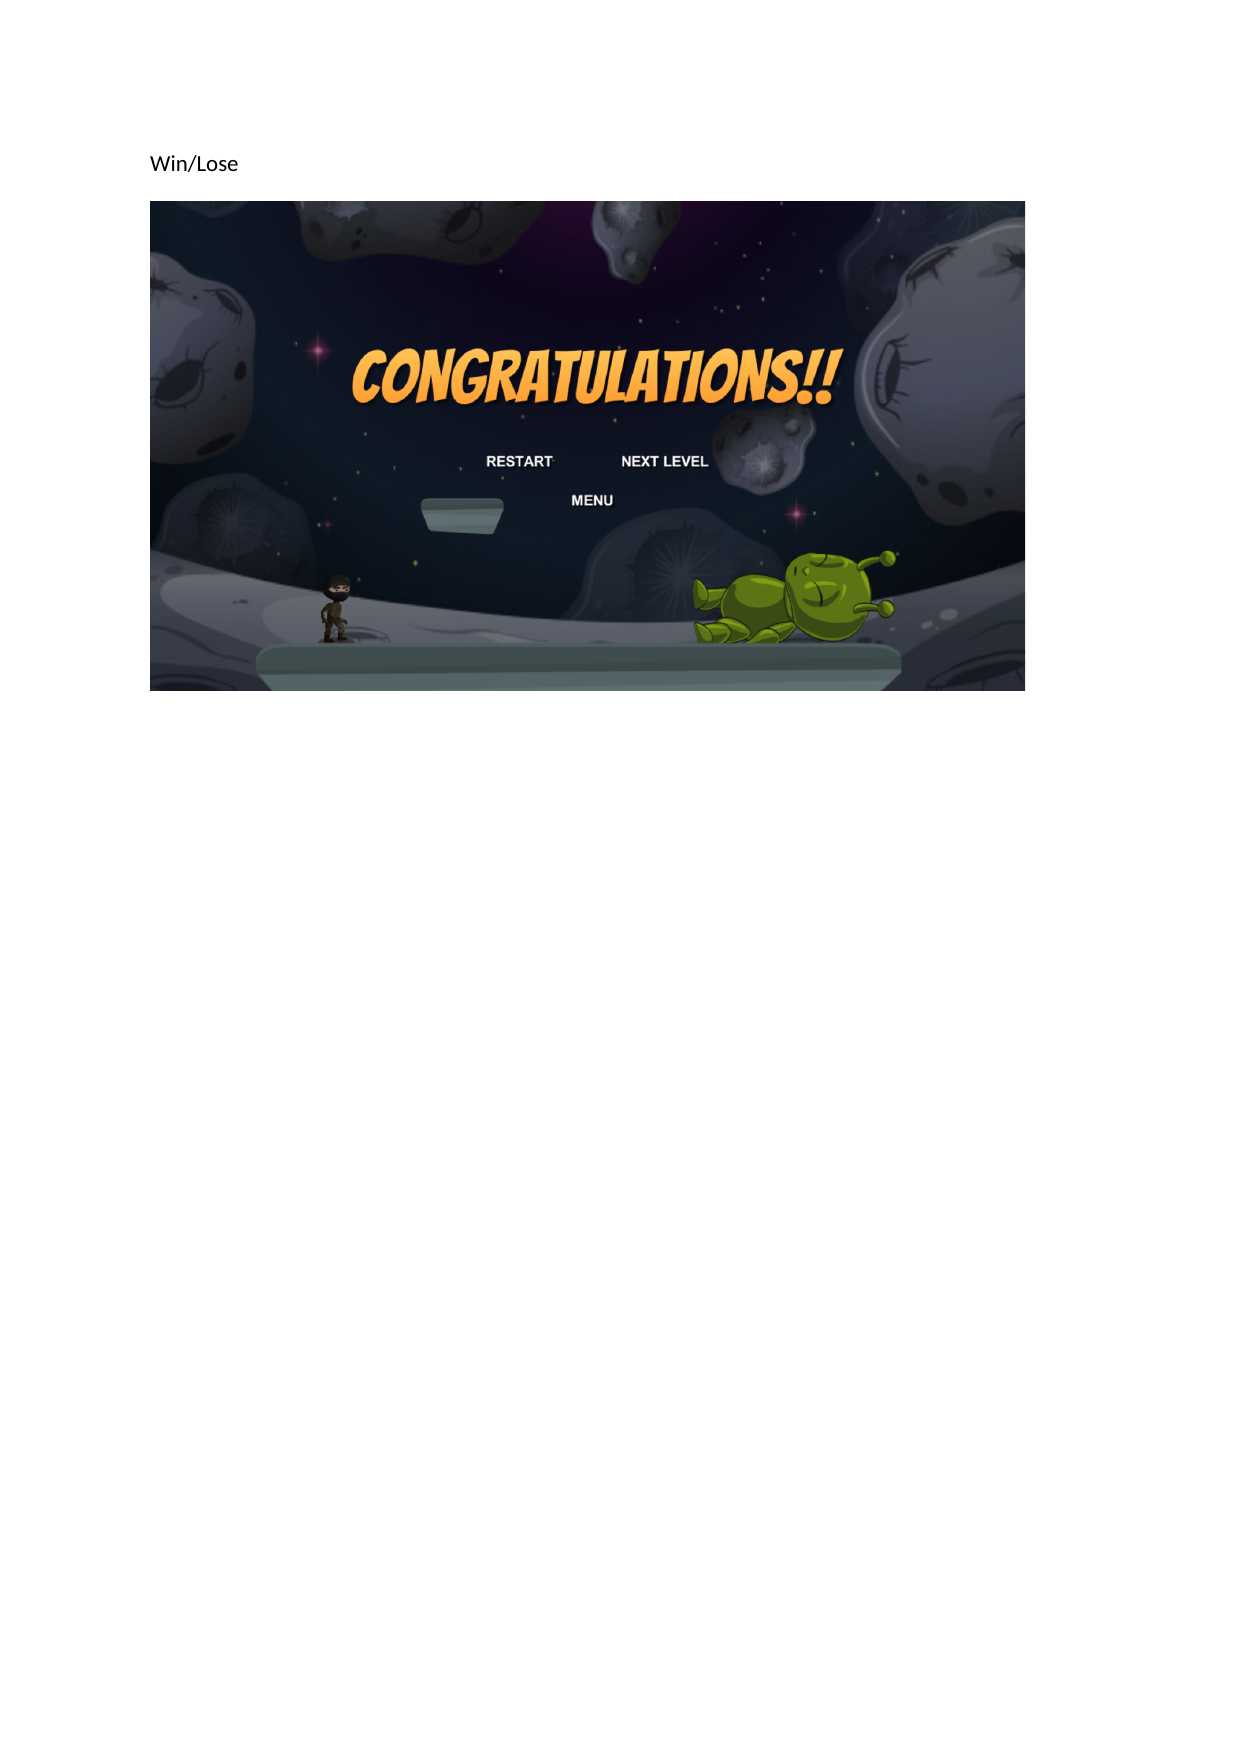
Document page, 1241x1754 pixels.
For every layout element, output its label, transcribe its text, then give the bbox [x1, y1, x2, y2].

text Win/Lose [150, 149, 1090, 177]
picture [150, 201, 1025, 691]
